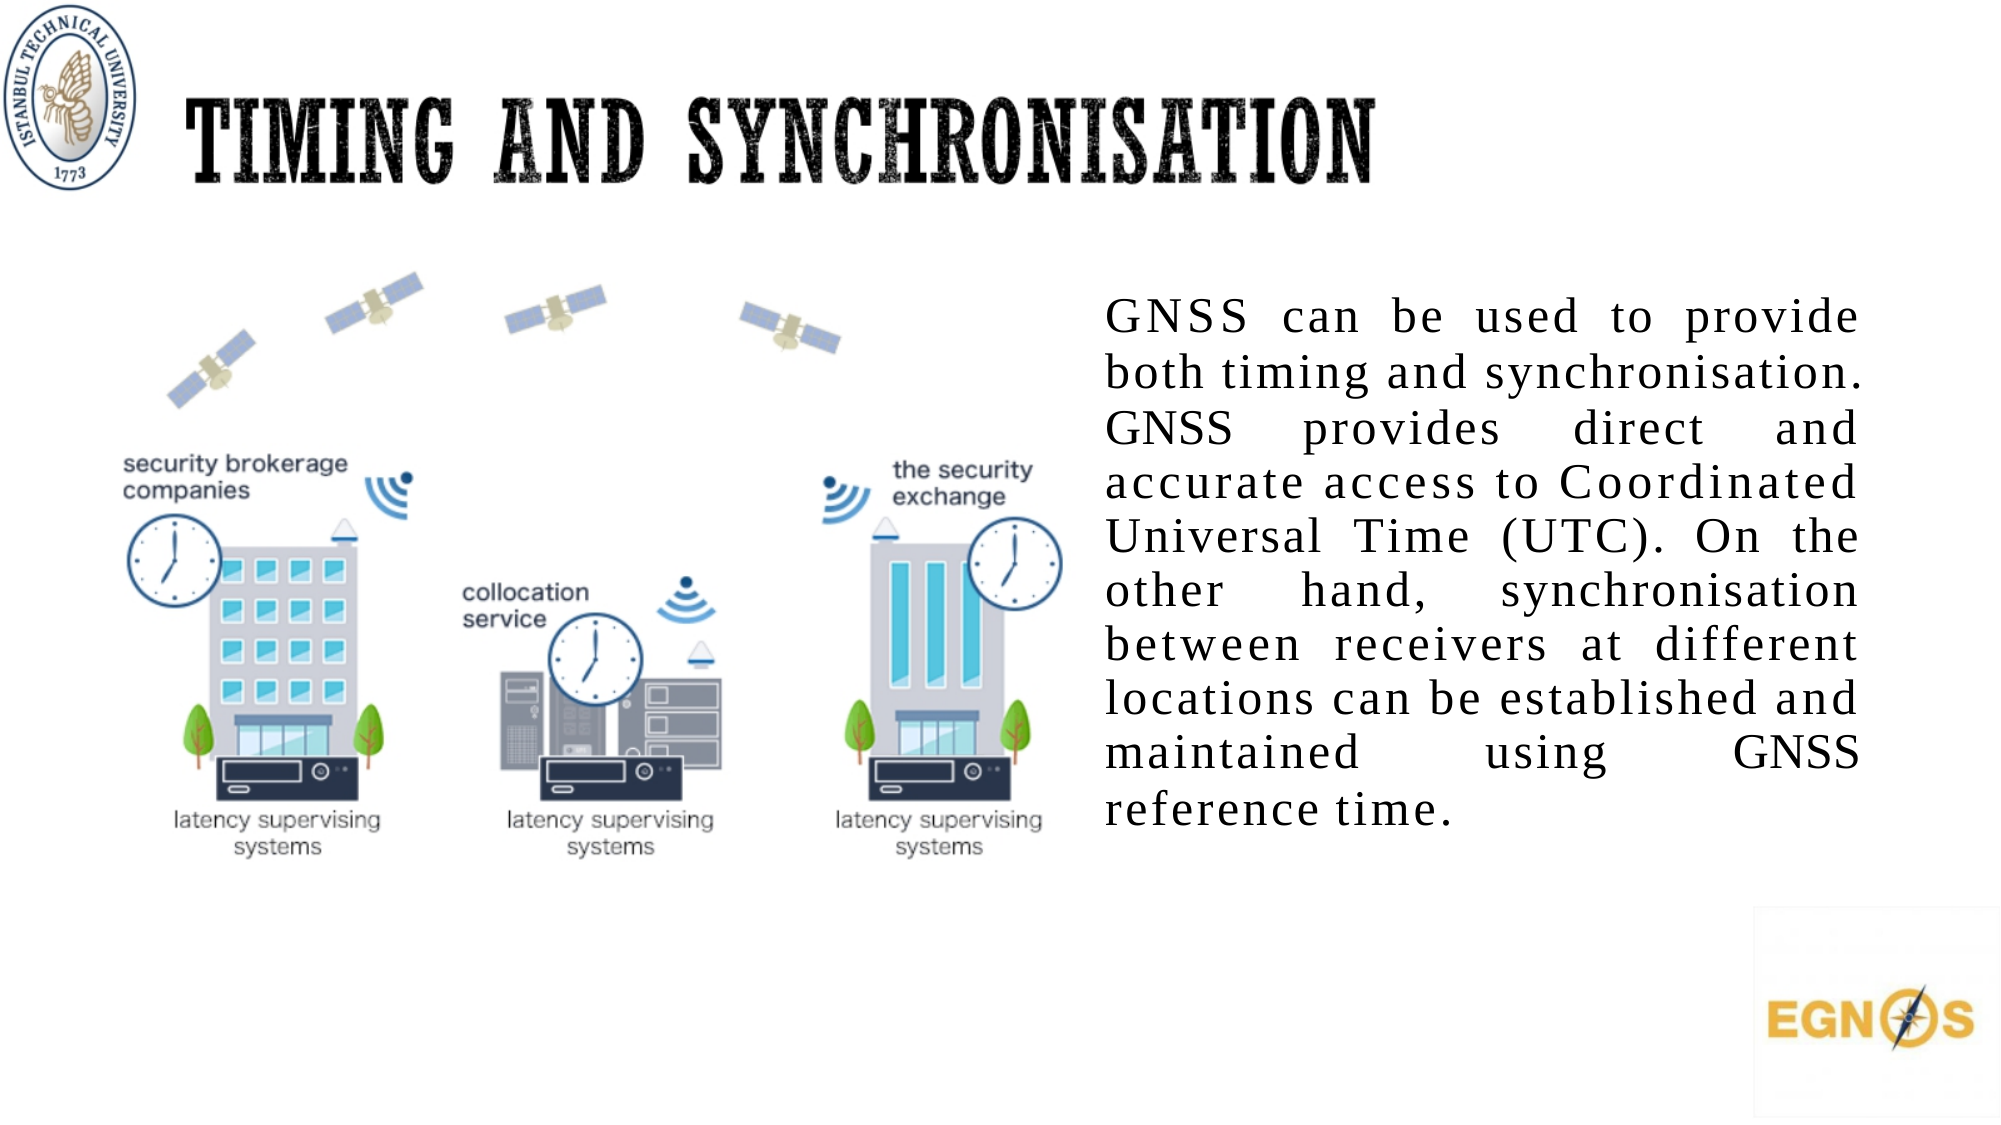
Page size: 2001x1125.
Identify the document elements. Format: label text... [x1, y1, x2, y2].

text accurate access to Coordinated Universal Time (UTC). On the other hand, synchronisation [1105, 455, 1875, 617]
text reference time. [1105, 779, 2000, 837]
picture [1751, 904, 2000, 1119]
text between receivers at different locations can be established and maintained using GNSS [1105, 617, 1875, 779]
picture [185, 94, 1378, 187]
picture [0, 0, 141, 199]
text GNSS can be used to provide both timing and synchronisation. GNSS provides direct and [1105, 287, 1878, 455]
picture [120, 263, 1078, 862]
